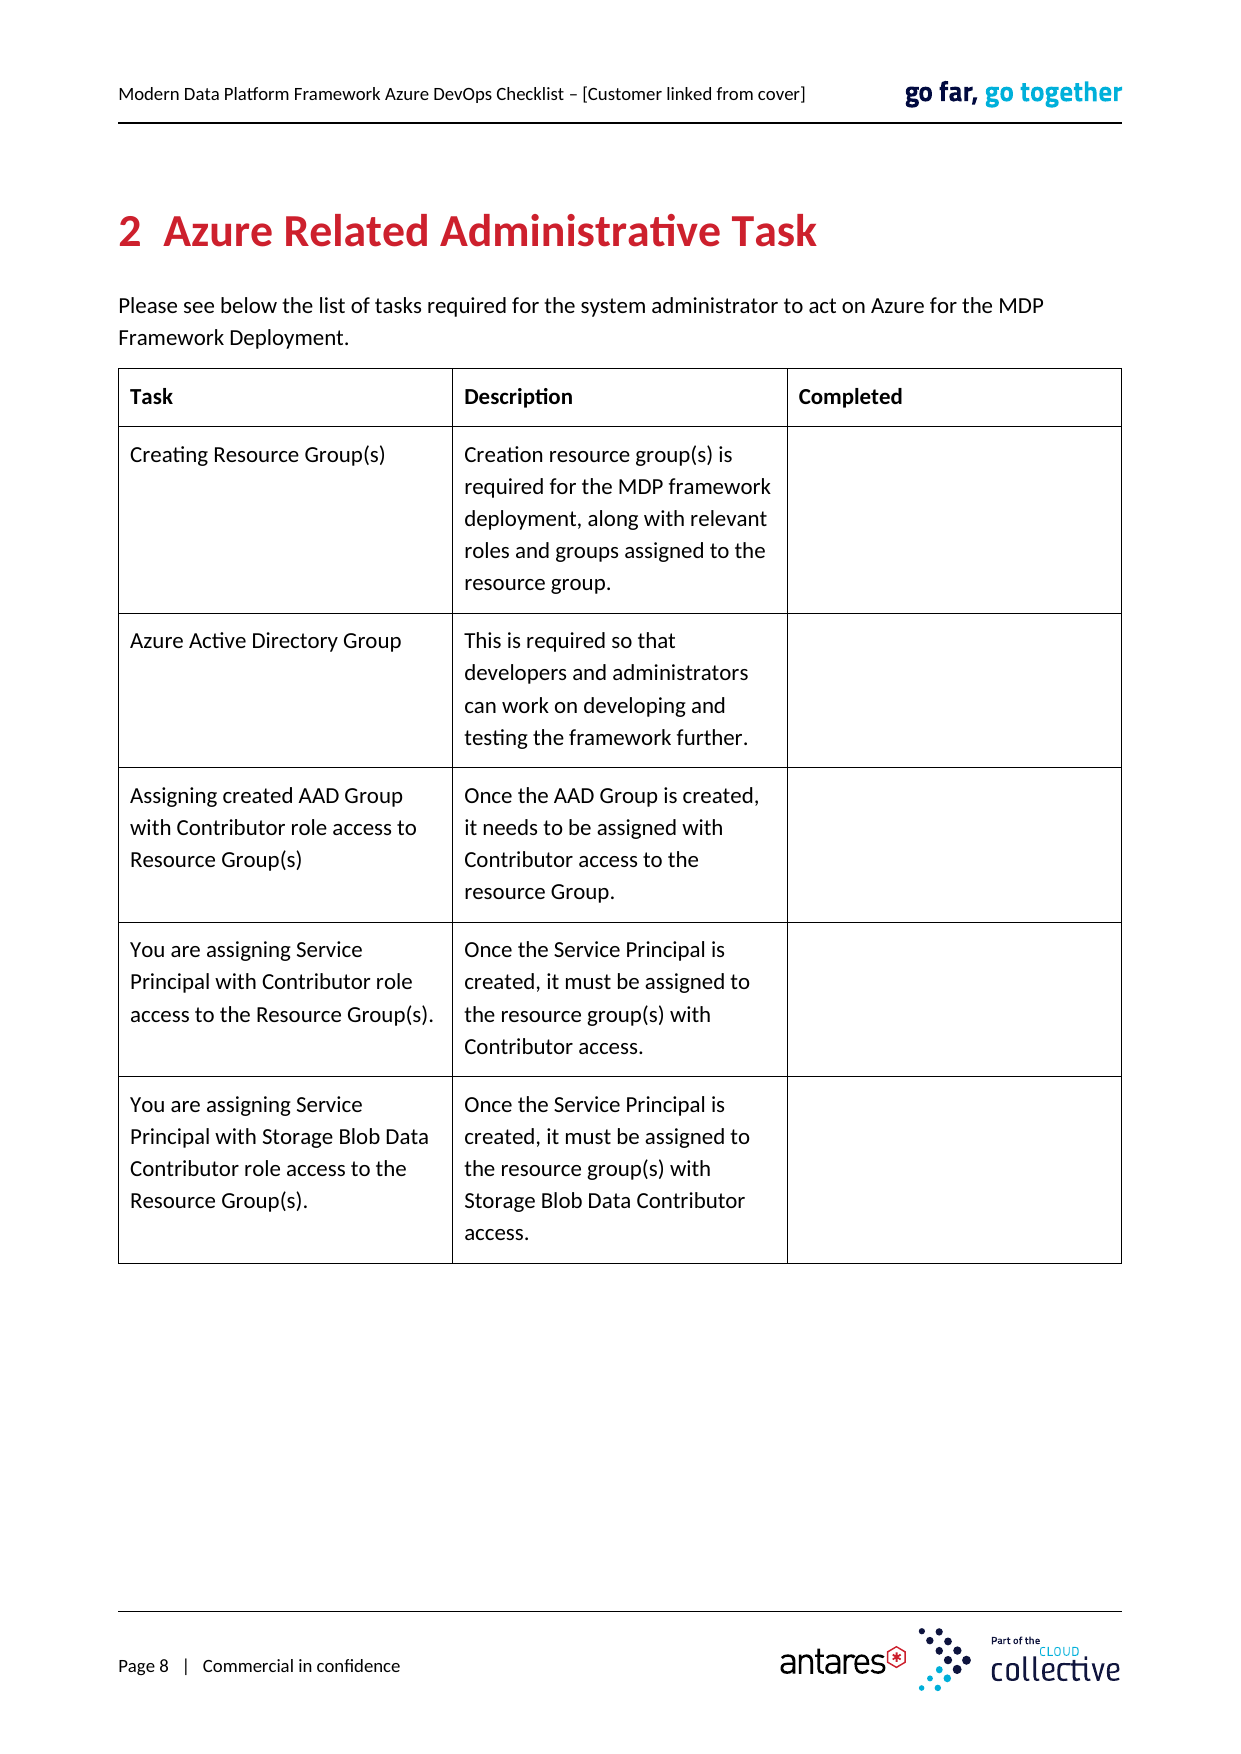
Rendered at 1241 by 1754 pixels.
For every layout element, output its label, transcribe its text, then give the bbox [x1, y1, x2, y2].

text Please see below the list of tasks required for the system administrator to act on Azure for the MDP Framework Deployment. [118, 291, 1122, 352]
table_header Completed [788, 369, 1121, 426]
table_cell [788, 923, 1121, 1076]
table_cell [788, 614, 1121, 767]
table_cell Azure Active Directory Group [119, 614, 452, 767]
table_cell [788, 1077, 1121, 1263]
table_cell This is required so that developers and administrators can work on developing and testing the framework further. [453, 614, 787, 767]
table_cell [788, 768, 1121, 922]
table_cell Once the Service Principal is created, it must be assigned to the resource group(s) with Contributor access. [453, 923, 787, 1076]
table_cell Once the AAD Group is created, it needs to be assigned with Contributor access to the resource Group. [453, 768, 787, 922]
table_header Task [119, 369, 452, 426]
table_cell Creation resource group(s) is required for the MDP framework deployment, along with relevant roles and groups assigned to the resource group. [453, 427, 787, 613]
table_header Description [453, 369, 787, 426]
table_cell [788, 427, 1121, 613]
table_cell You are assigning Service Principal with Contributor role access to the Resource Group(s). [119, 923, 452, 1076]
table_cell Assigning created AAD Group with Contributor role access to Resource Group(s) [119, 768, 452, 922]
table_cell Once the Service Principal is created, it must be assigned to the resource group(s) with Storage Blob Data Contributor access. [453, 1077, 787, 1263]
table_cell You are assigning Service Principal with Storage Blob Data Contributor role access to the Resource Group(s). [119, 1077, 452, 1263]
subtitle Azure Related Administrative Task [118, 202, 1122, 258]
table_cell Creating Resource Group(s) [119, 427, 452, 613]
